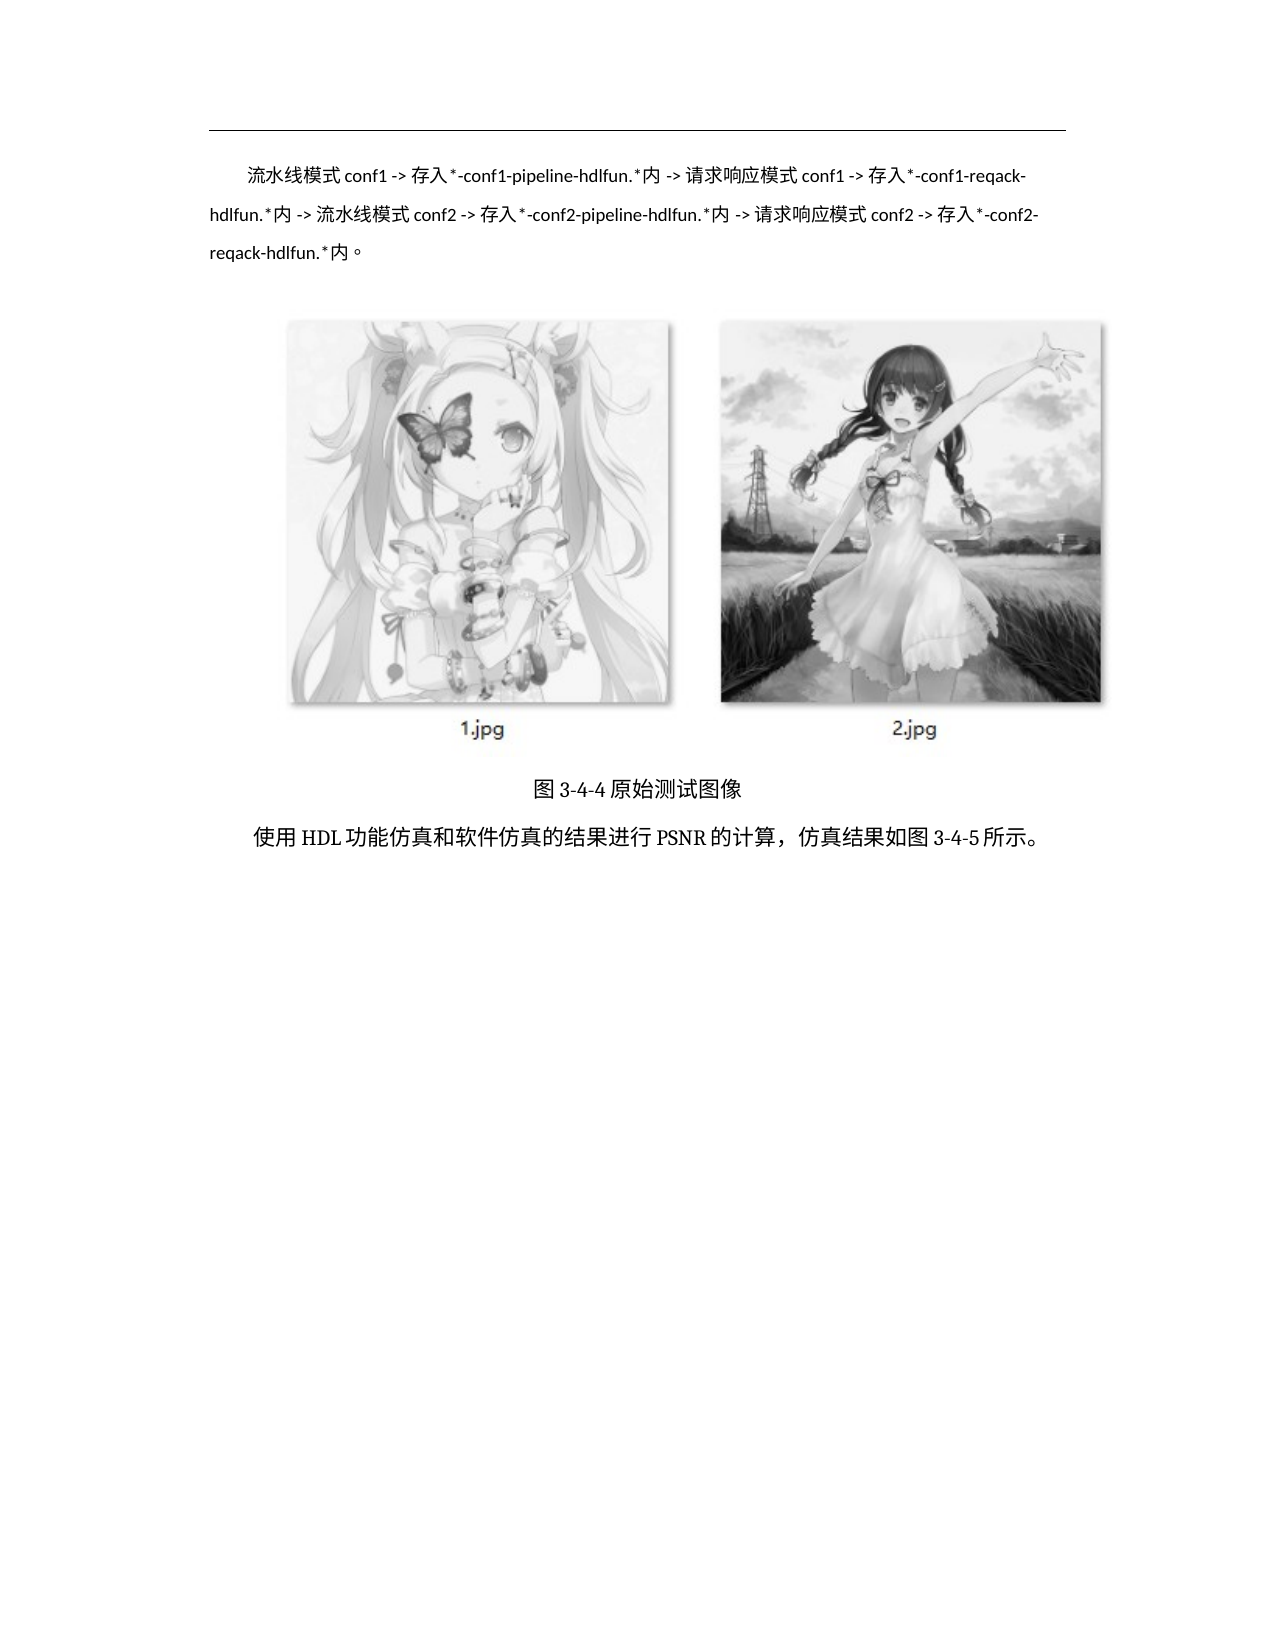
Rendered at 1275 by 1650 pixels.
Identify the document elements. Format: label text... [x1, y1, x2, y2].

picture [253, 308, 1129, 757]
text 使用HDL功能仿真和软件仿真的结果进行PSNR的计算，仿真结果如图3-4-5所示。 [209, 820, 1066, 889]
text 流水线模式conf1 -> 存入*-conf1-pipeline-hdlfun.*内 -> 请求响应模式conf1 -> 存入*-conf1-reqack-hdlfun.*内 -> 流水线模式conf2 -> 存入*-conf2-pipeline-hdlfun.*内 -> 请求响应模式conf2 -> 存入*-conf2-reqack-hdlfun.*内。 [209, 163, 1066, 265]
